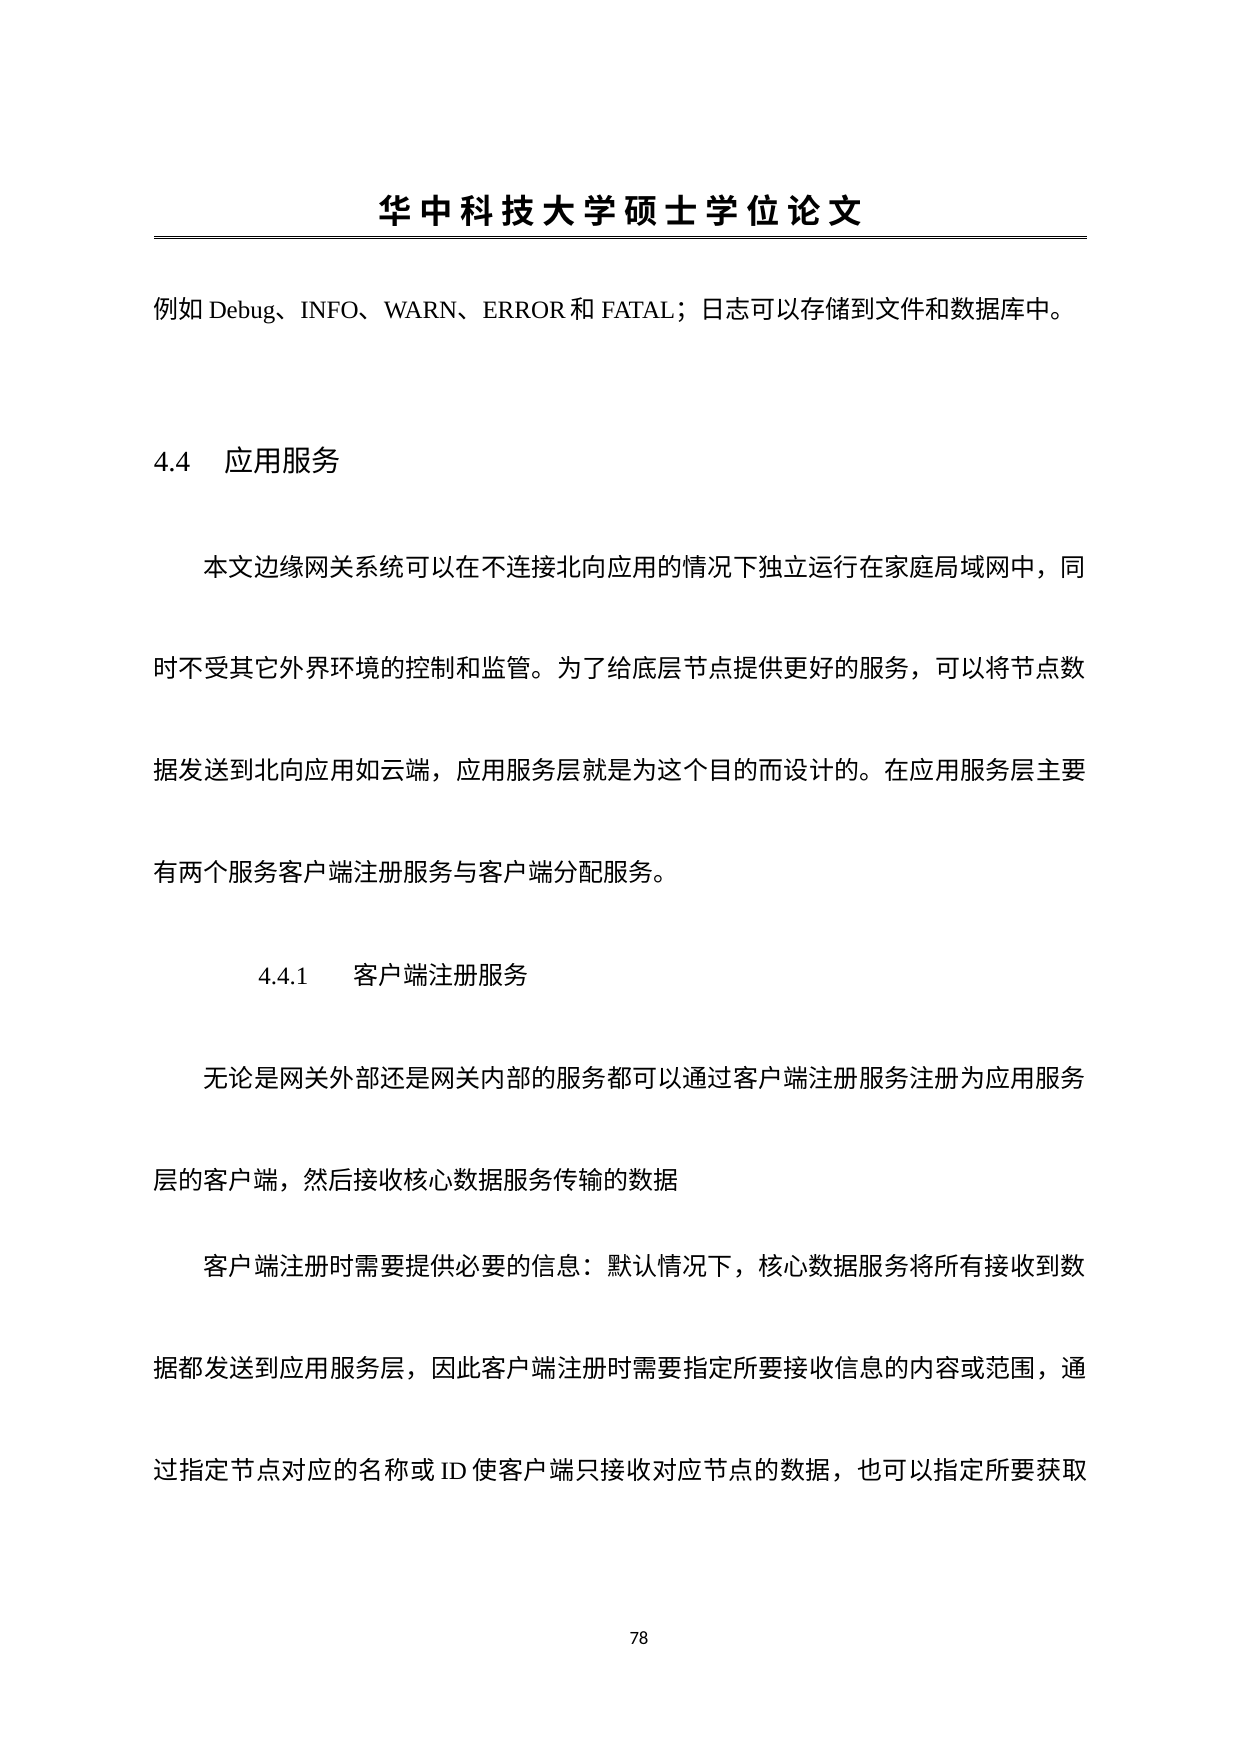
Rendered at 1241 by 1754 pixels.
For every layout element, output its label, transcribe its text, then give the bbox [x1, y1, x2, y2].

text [153, 1231, 1087, 1502]
text 无论是网关外部还是网关内部的服务都可以通过客户端注册服务注册为应用服务层的客户端，然后接收核心数据服务传输的数据 [153, 1043, 1087, 1213]
subtitle 应用服务 [153, 425, 1087, 493]
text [153, 274, 1087, 342]
text 本文边缘网关系统可以在不连接北向应用的情况下独立运行在家庭局域网中，同时不受其它外界环境的控制和监管。为了给底层节点提供更好的服务，可以将节点数据发送到北向应用如云端，应用服务层就是为这个目的而设计的。在应用服务层主要有两个服务客户端注册服务与客户端分配服务。 [153, 531, 1087, 905]
subtitle 客户端注册服务 [258, 940, 1087, 1008]
